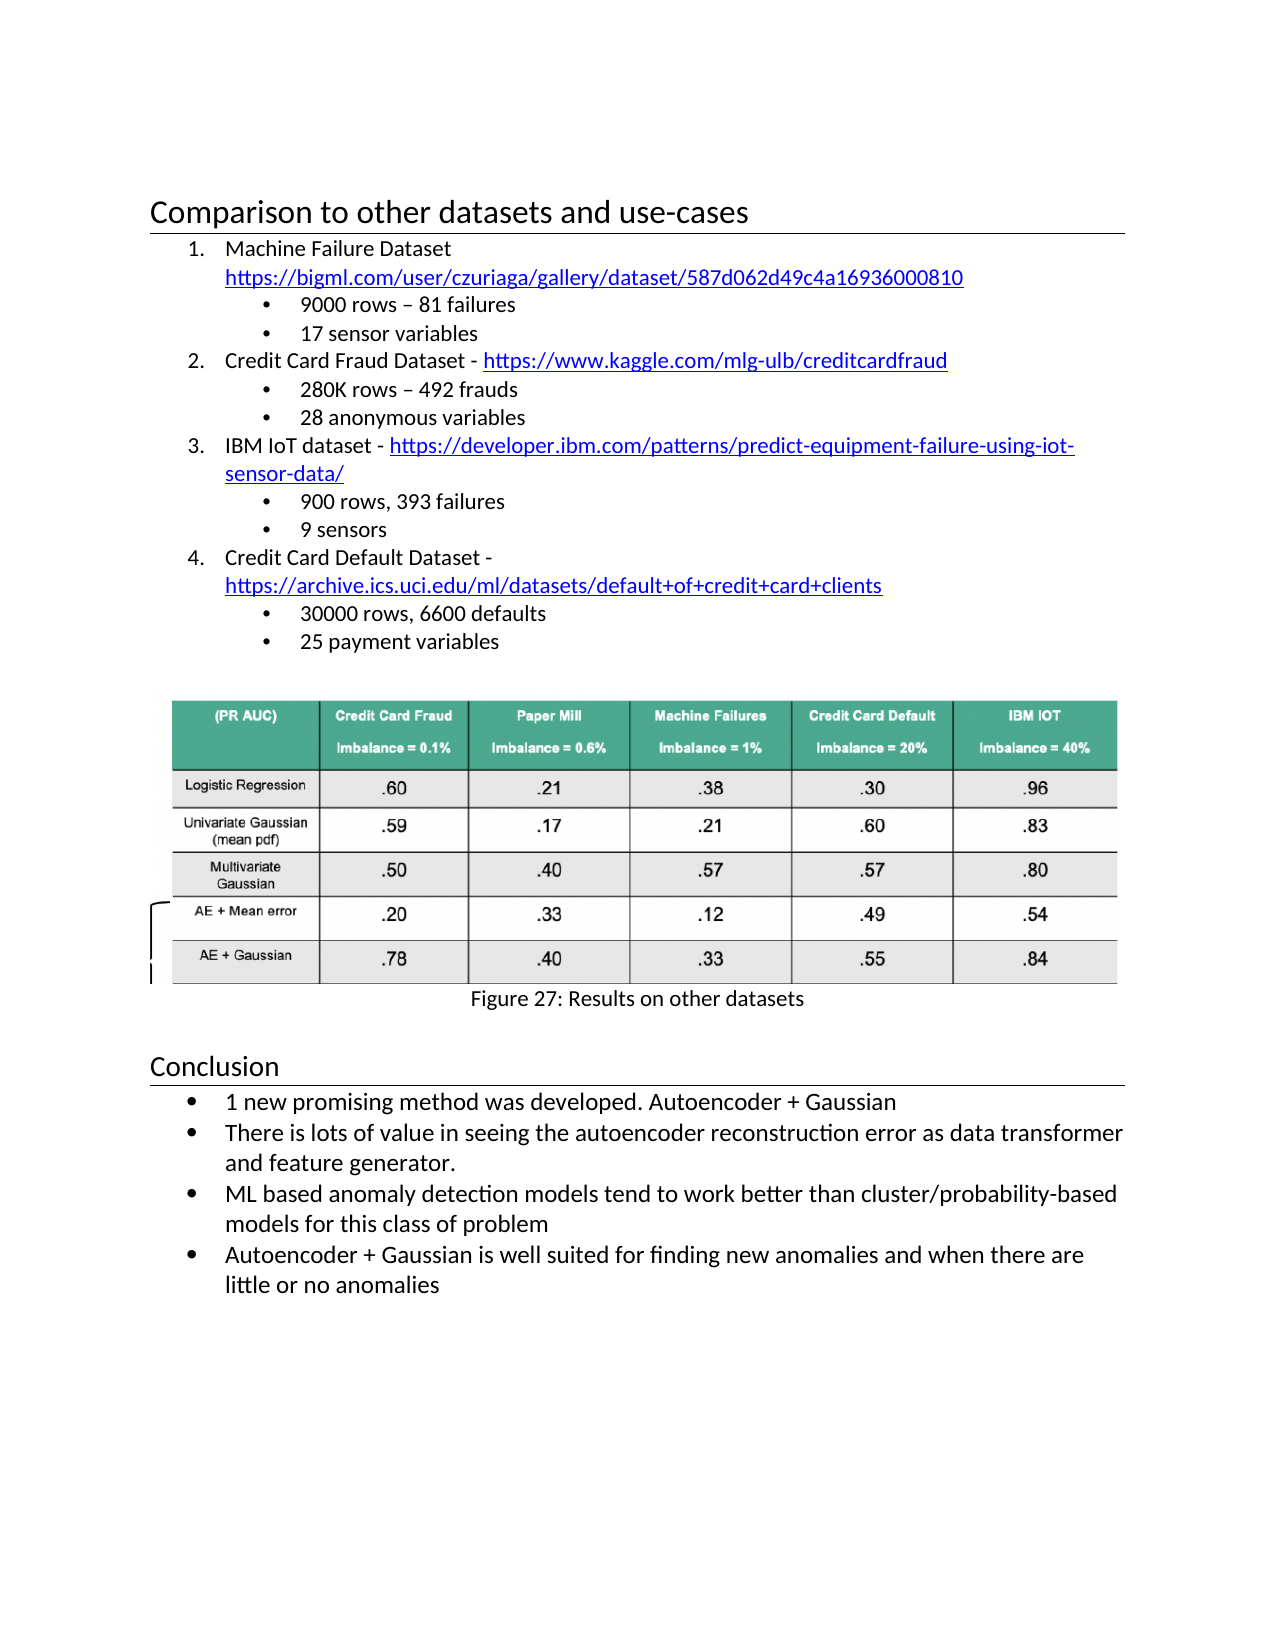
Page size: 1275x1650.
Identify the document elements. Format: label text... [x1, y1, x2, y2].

list 9 sensors [262, 515, 1125, 543]
list IBM IoT dataset - https://developer.ibm.com/patterns/predict-equipment-failure-using-iot-sensor-data/ [187, 431, 1125, 487]
list There is lots of value in seeing the autoencoder reconstruction error as data transformer and feature generator. [187, 1117, 1125, 1178]
list ML based anomaly detection models tend to work better than cluster/probability-based models for this class of problem [187, 1178, 1125, 1239]
text Comparison to other datasets and use-cases [150, 191, 1125, 233]
list Machine Failure Dataset https://bigml.com/user/czuriaga/gallery/dataset/587d062d49c4a16936000810 [187, 234, 1125, 291]
list 17 sensor variables [262, 319, 1125, 347]
list Credit Card Fraud Dataset - https://www.kaggle.com/mlg-ulb/creditcardfraud [187, 347, 1125, 375]
list 900 rows, 393 failures [262, 487, 1125, 515]
list 9000 rows – 81 failures [262, 291, 1125, 319]
list 25 payment variables [262, 627, 1125, 655]
list 30000 rows, 6600 defaults [262, 599, 1125, 627]
list 28 anonymous variables [262, 403, 1125, 431]
text Figure 27: Results on other datasets [150, 984, 1125, 1012]
list 1 new promising method was developed. Autoencoder + Gaussian [187, 1086, 1125, 1117]
list Autoencoder + Gaussian is well suited for finding new anomalies and when there are little or no anomalies [187, 1239, 1125, 1300]
picture [150, 690, 1125, 984]
text Conclusion [150, 1048, 1125, 1085]
list 280K rows – 492 frauds [262, 375, 1125, 403]
list Credit Card Default Dataset - https://archive.ics.uci.edu/ml/datasets/default+of+credit+card+clients [187, 543, 1125, 599]
